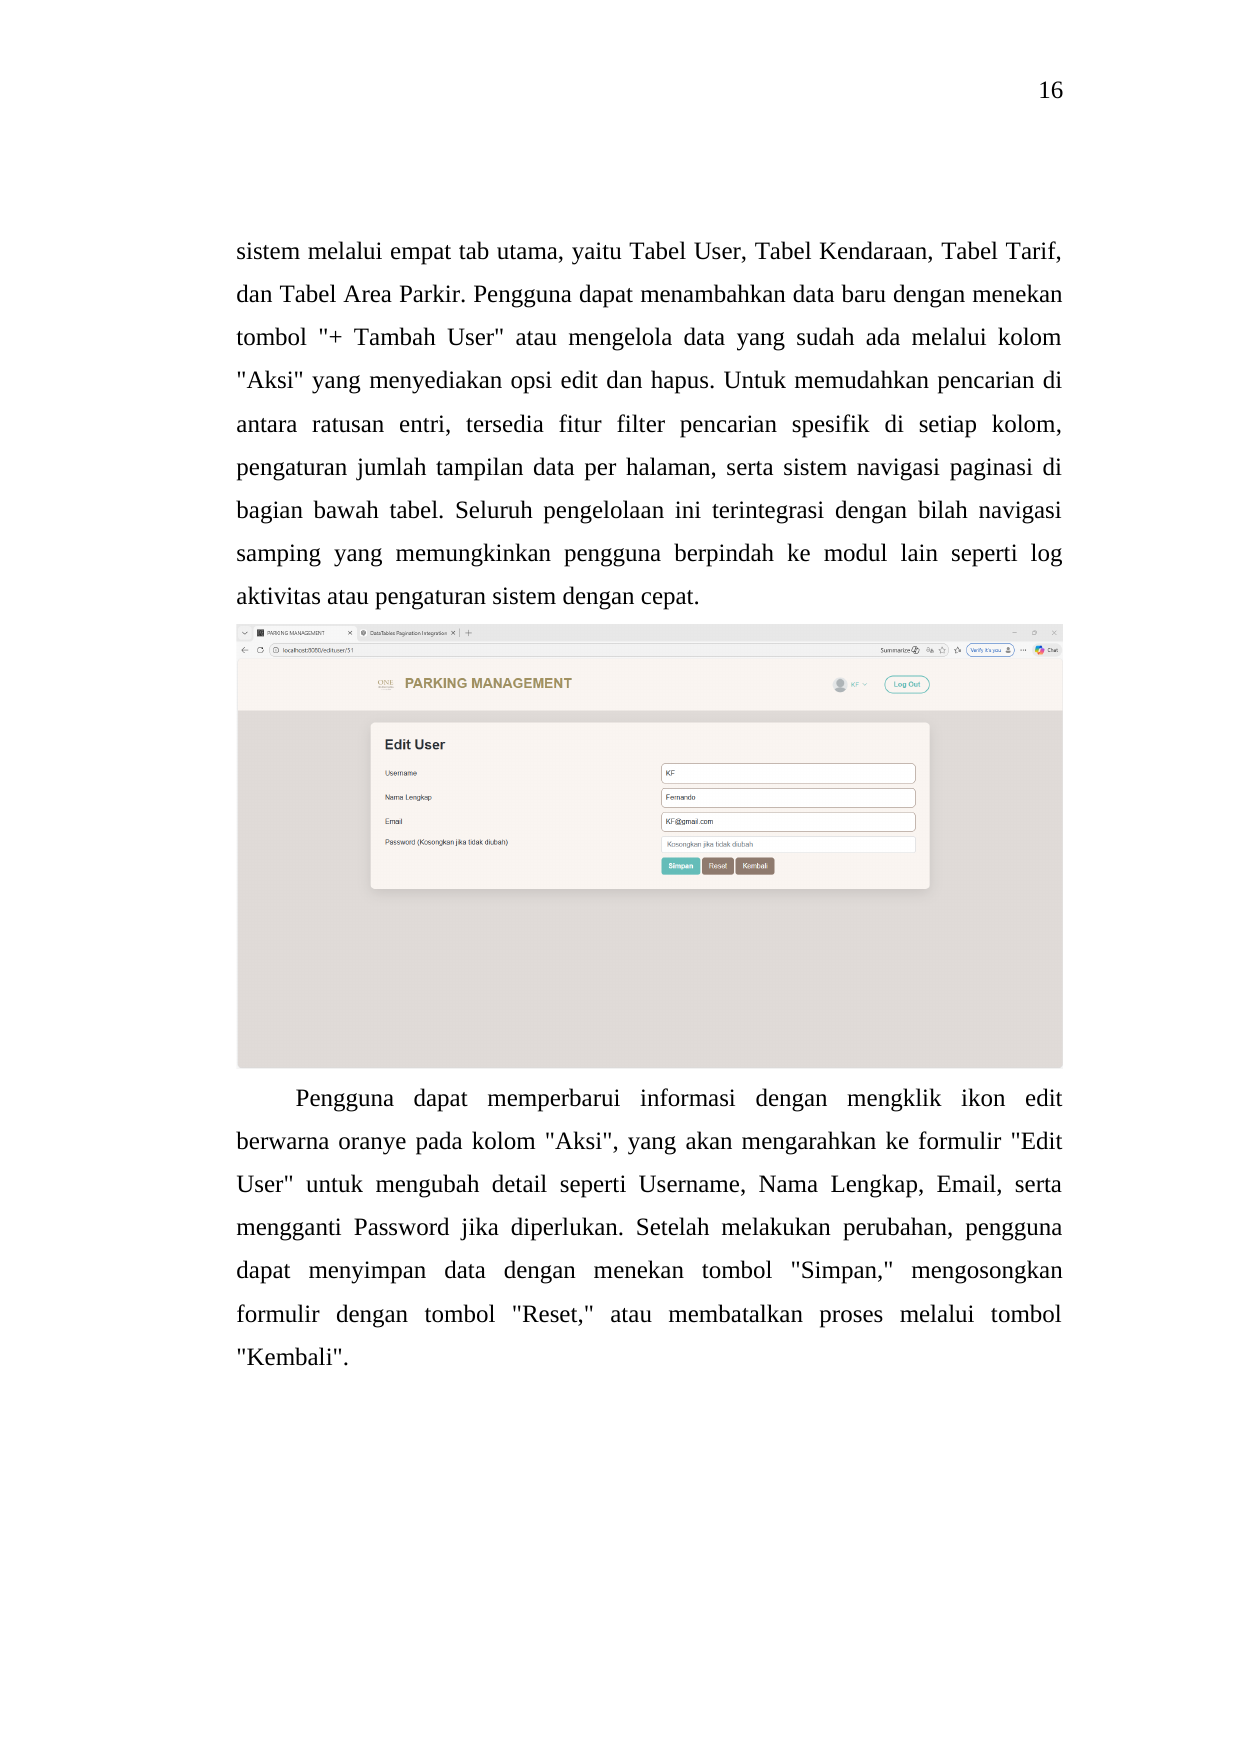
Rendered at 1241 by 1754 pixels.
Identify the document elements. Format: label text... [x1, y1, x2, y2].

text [236, 236, 1063, 610]
text Pengguna dapat memperbarui informasi dengan mengklik ikon edit berwarna oranye pada kolom "Aksi", yang akan mengarahkan ke formulir "Edit User" untuk mengubah detail seperti Username, Nama Lengkap, Email, serta mengganti Password jika diperlukan. Setelah melakukan perubahan, pengguna dapat menyimpan data dengan menekan tombol "Simpan," mengosongkan formulir dengan tombol "Reset," atau membatalkan proses melalui tombol "Kembali". [236, 1083, 1063, 1371]
picture [236, 624, 1063, 1069]
